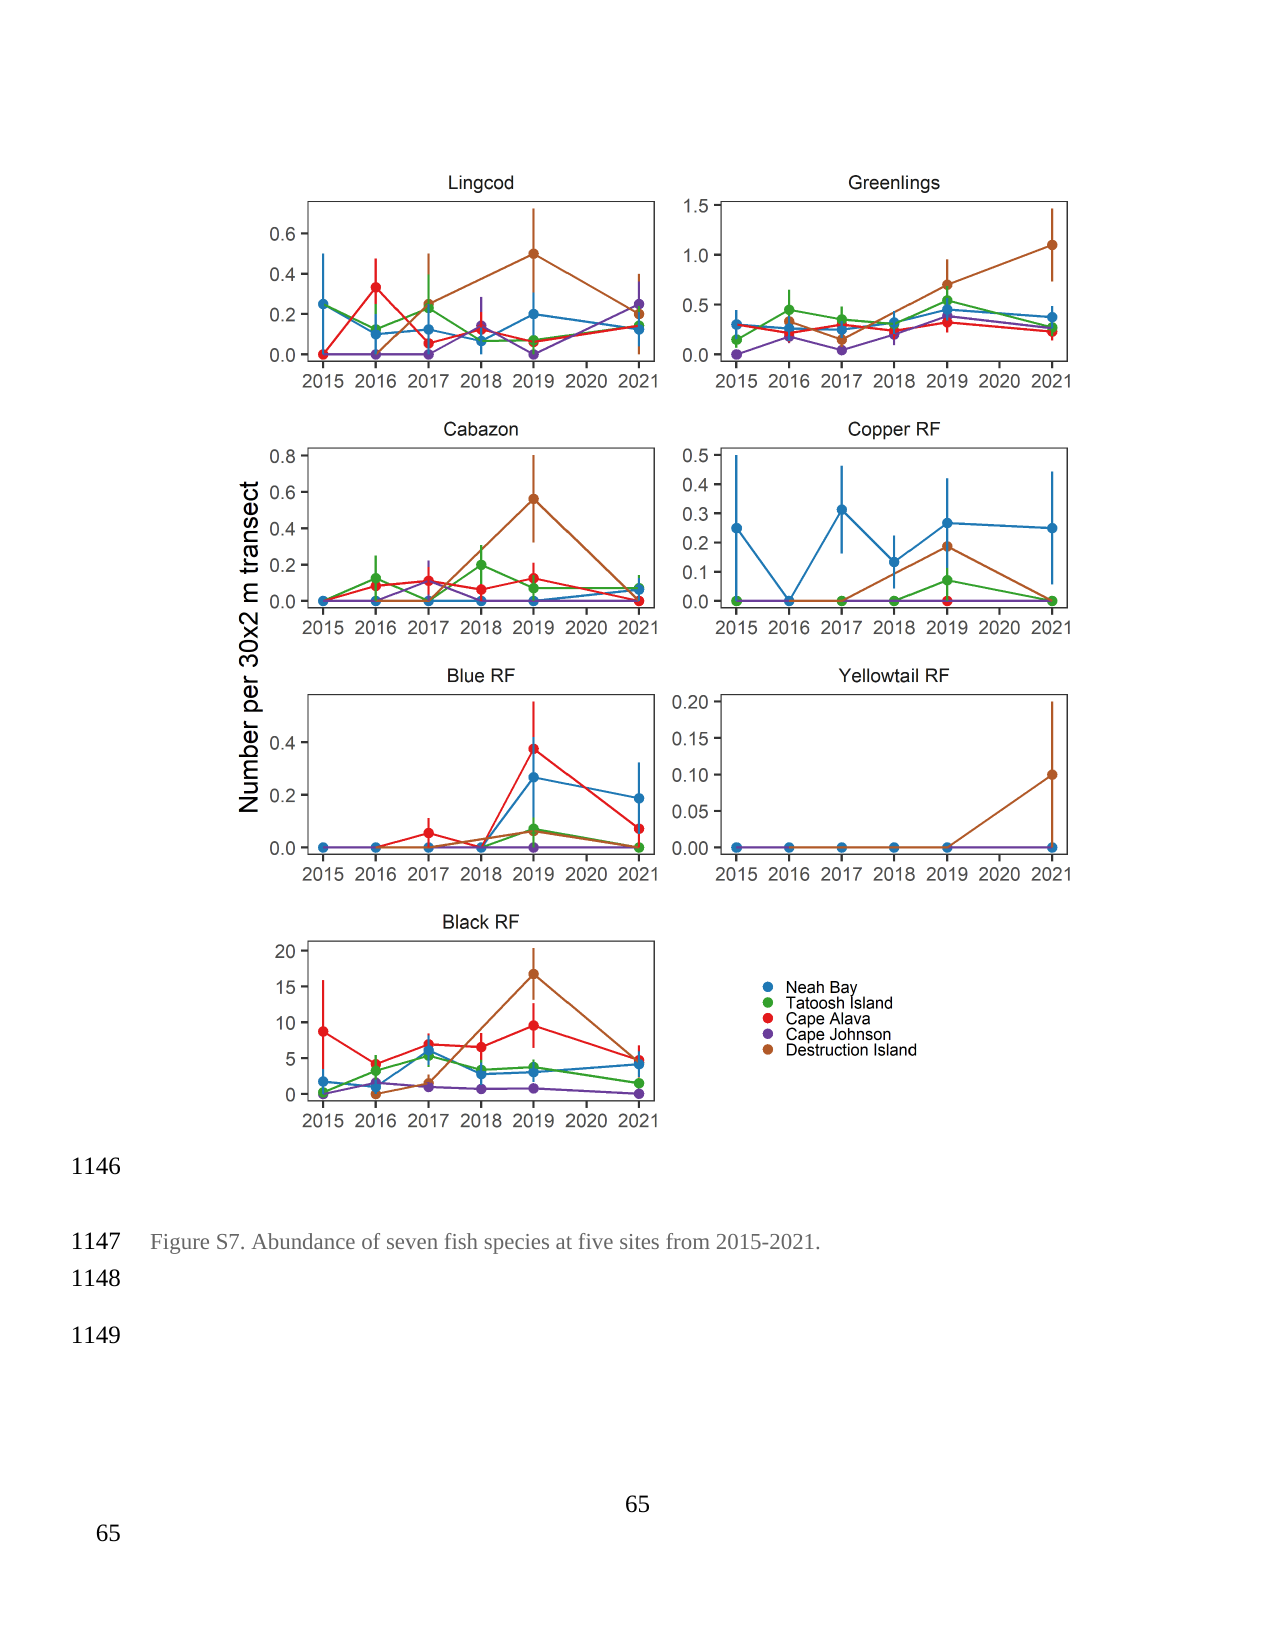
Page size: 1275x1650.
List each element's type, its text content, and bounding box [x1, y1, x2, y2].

picture [225, 150, 1080, 1175]
subtitle Figure S7. Abundance of seven fish species at five sites from 2015-2021. [150, 1228, 1050, 1255]
